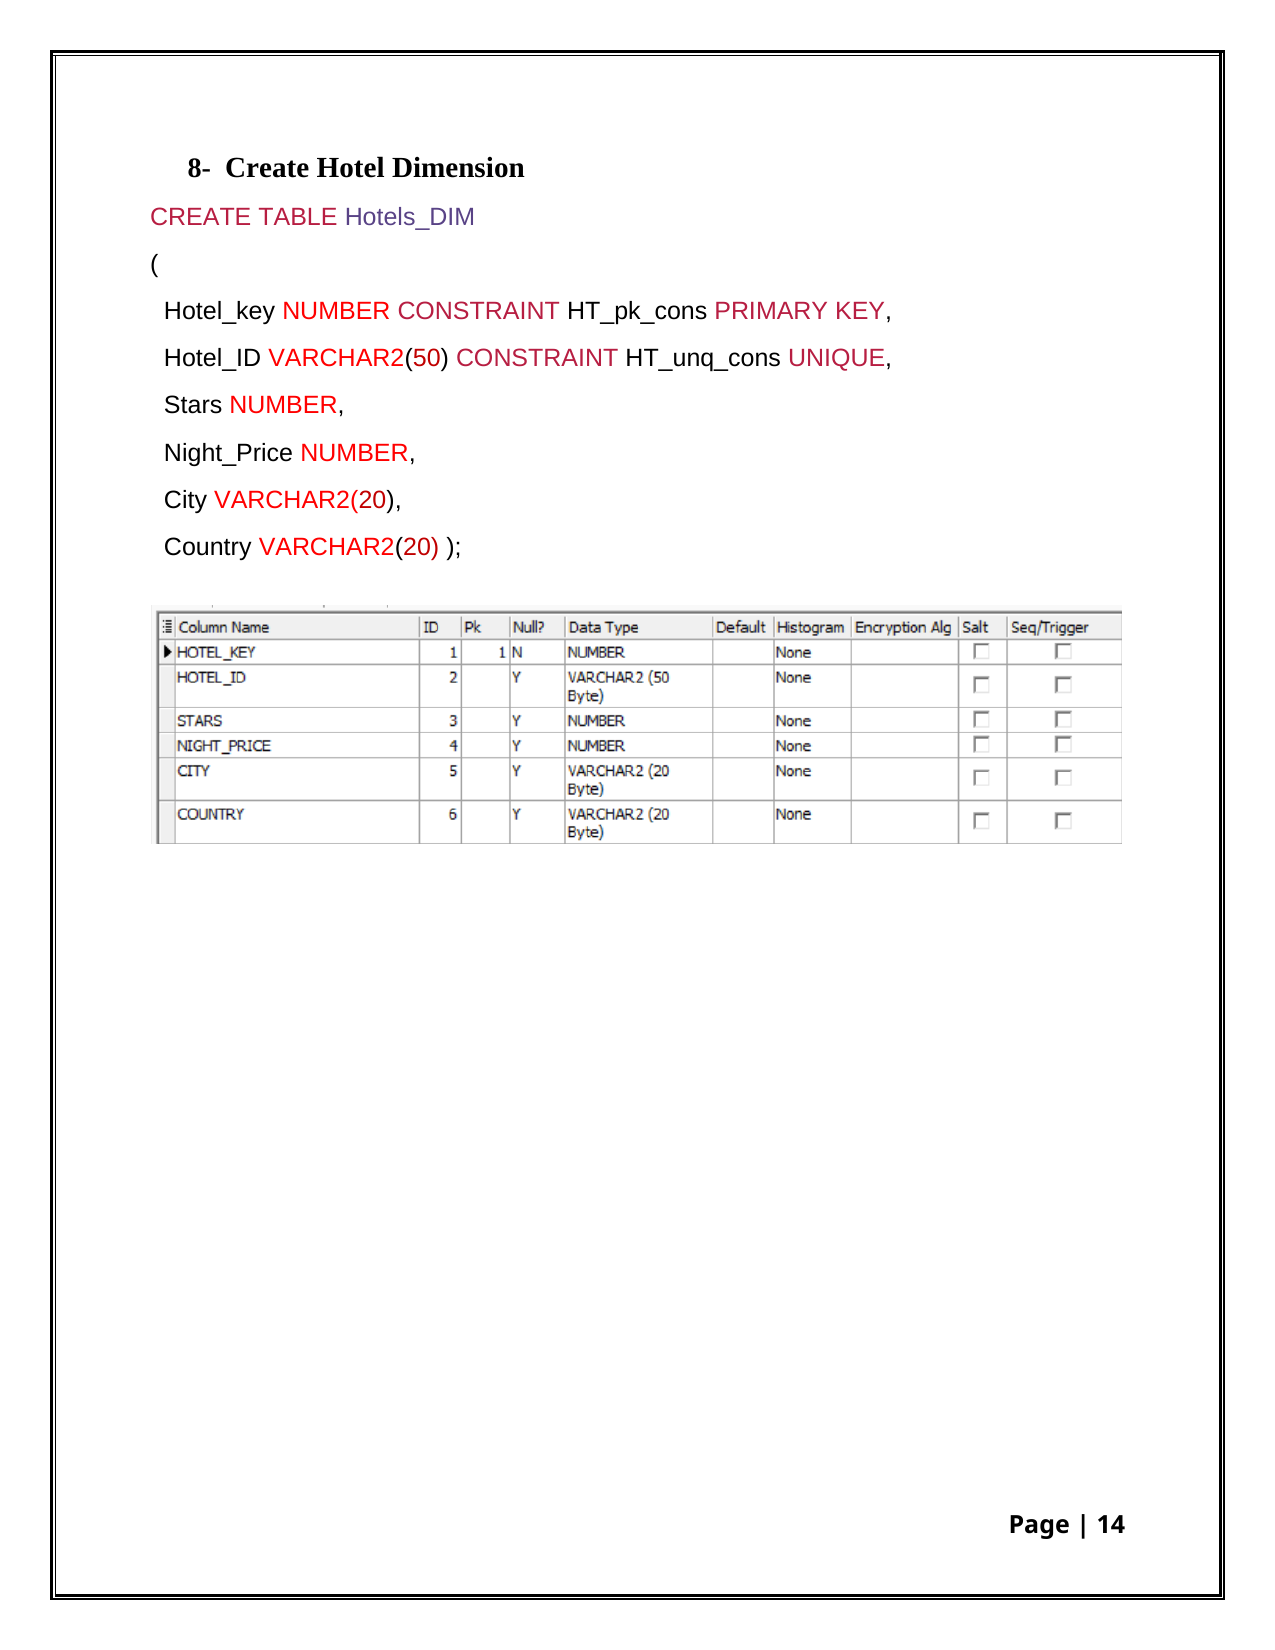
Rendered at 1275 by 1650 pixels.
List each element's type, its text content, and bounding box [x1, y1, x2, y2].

text Stars NUMBER, [150, 391, 1125, 419]
text Hotel_ID VARCHAR2(50) CONSTRAINT HT_unq_cons UNIQUE, [150, 343, 1125, 372]
text CREATE TABLE Hotels_DIM [150, 202, 1125, 231]
text Night_Price NUMBER, [150, 438, 1125, 466]
text ( [150, 249, 1125, 278]
text Hotel_key NUMBER CONSTRAINT HT_pk_cons PRIMARY KEY, [150, 296, 1125, 325]
text City VARCHAR2(20), [150, 485, 1125, 513]
list Create Hotel Dimension [187, 150, 1125, 183]
text Country VARCHAR2(20) ); [150, 532, 1125, 561]
picture [150, 605, 1122, 843]
